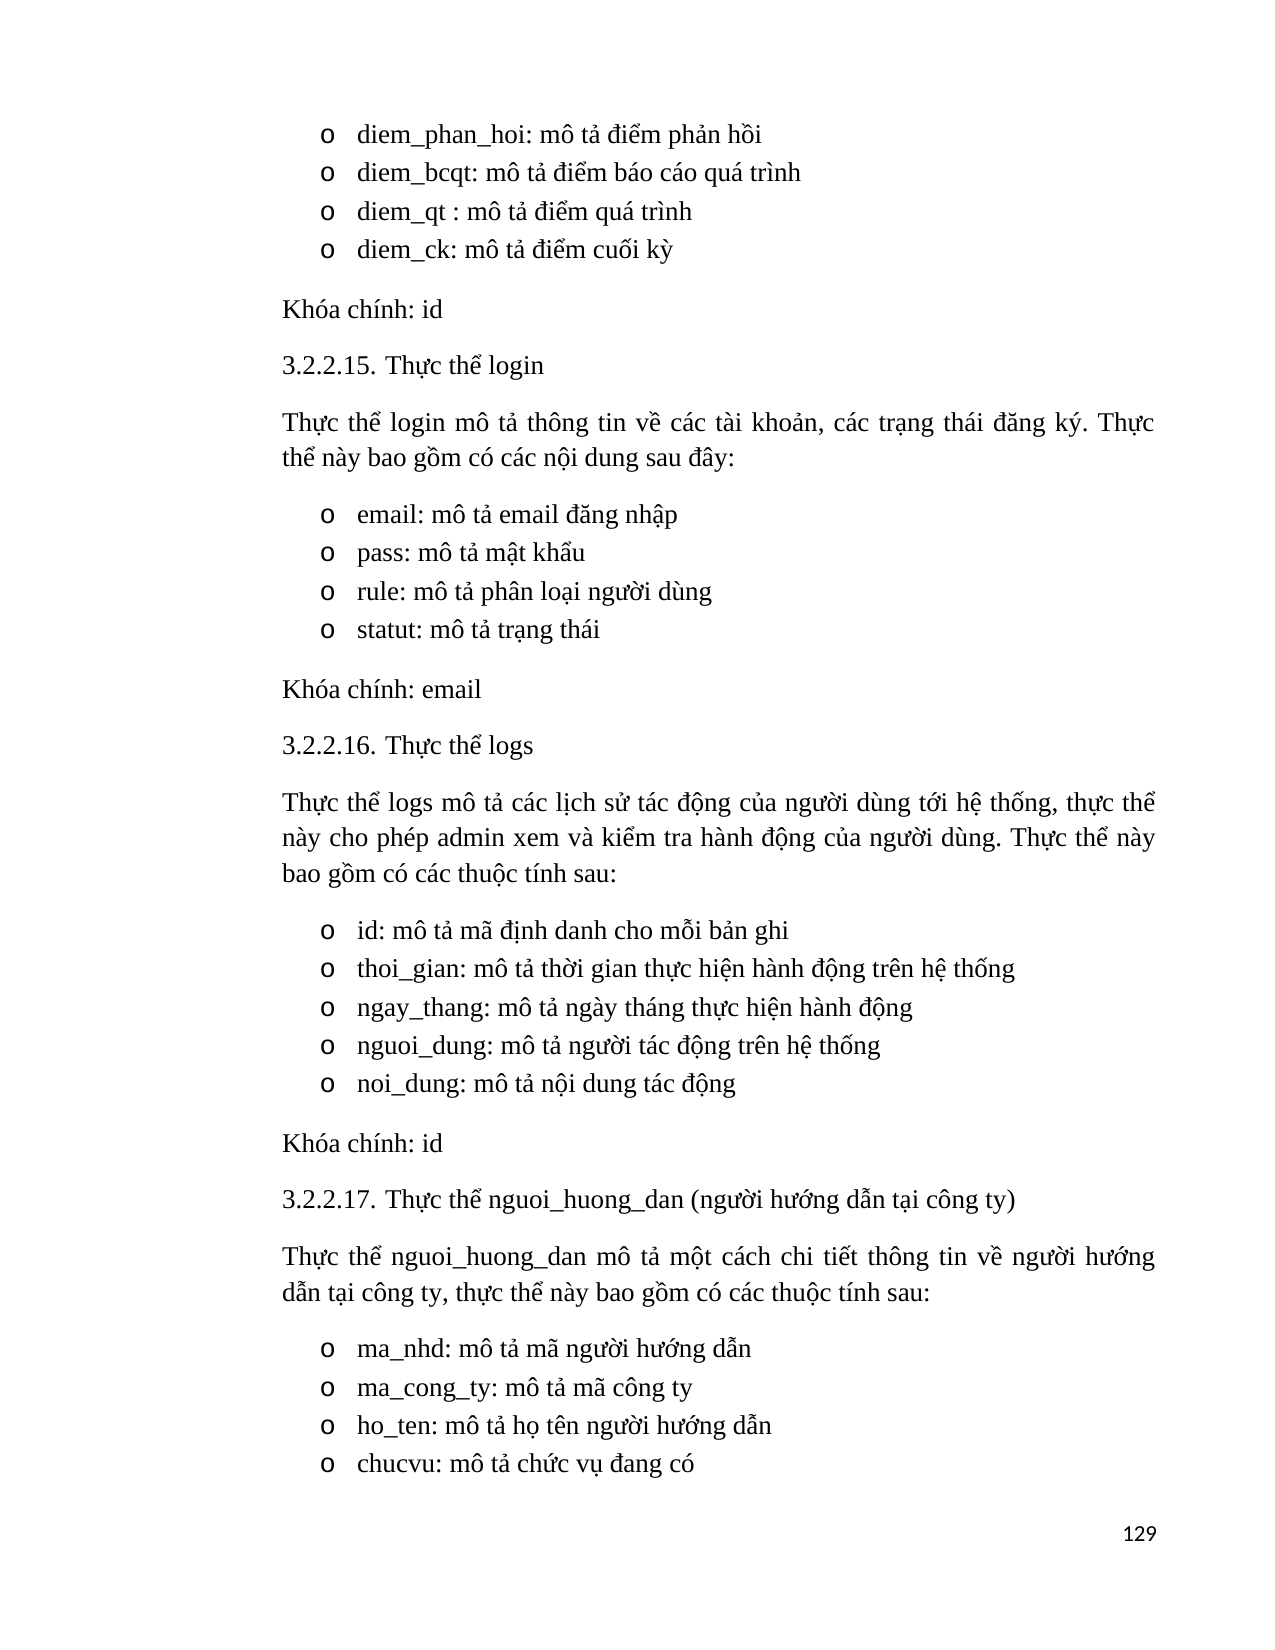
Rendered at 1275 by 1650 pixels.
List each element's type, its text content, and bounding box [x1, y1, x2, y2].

list ma_cong_ty: mô tả mã công ty [319, 1371, 1157, 1404]
list ho_ten: mô tả họ tên người hướng dẫn [319, 1409, 1157, 1443]
list Thực thể login [282, 349, 1157, 380]
list noi_dung: mô tả nội dung tác động [319, 1068, 1157, 1101]
text Thực thể login mô tả thông tin về các tài khoản, các trạng thái đăng ký. Thực thể này bao gồm có các nội dung sau đây: [282, 406, 1157, 473]
list ma_nhd: mô tả mã người hướng dẫn [319, 1332, 1157, 1366]
list nguoi_dung: mô tả người tác động trên hệ thống [319, 1029, 1157, 1063]
list email: mô tả email đăng nhập [319, 498, 1157, 532]
text Thực thể logs mô tả các lịch sử tác động của người dùng tới hệ thống, thực thể này cho phép admin xem và kiểm tra hành động của người dùng. Thực thể này bao gồm có các thuộc tính sau: [282, 786, 1157, 888]
list diem_phan_hoi: mô tả điểm phản hồi [319, 118, 1157, 152]
text Khóa chính: id [282, 293, 1157, 324]
list diem_ck: mô tả điểm cuối kỳ [319, 233, 1157, 267]
list ngay_thang: mô tả ngày tháng thực hiện hành động [319, 991, 1157, 1024]
text Khóa chính: email [282, 673, 1157, 704]
list diem_qt : mô tả điểm quá trình [319, 195, 1157, 228]
list pass: mô tả mật khẩu [319, 537, 1157, 570]
list Thực thể logs [282, 729, 1157, 760]
list statut: mô tả trạng thái [319, 613, 1157, 647]
list rule: mô tả phân loại người dùng [319, 575, 1157, 608]
list diem_bcqt: mô tả điểm báo cáo quá trình [319, 157, 1157, 190]
list chucvu: mô tả chức vụ đang có [319, 1448, 1157, 1481]
text Khóa chính: id [282, 1127, 1157, 1158]
list Thực thể nguoi_huong_dan (người hướng dẫn tại công ty) [282, 1183, 1157, 1214]
list id: mô tả mã định danh cho mỗi bản ghi [319, 914, 1157, 947]
list thoi_gian: mô tả thời gian thực hiện hành động trên hệ thống [319, 952, 1157, 986]
text Thực thể nguoi_huong_dan mô tả một cách chi tiết thông tin về người hướng dẫn tại công ty, thực thể này bao gồm có các thuộc tính sau: [282, 1240, 1157, 1307]
